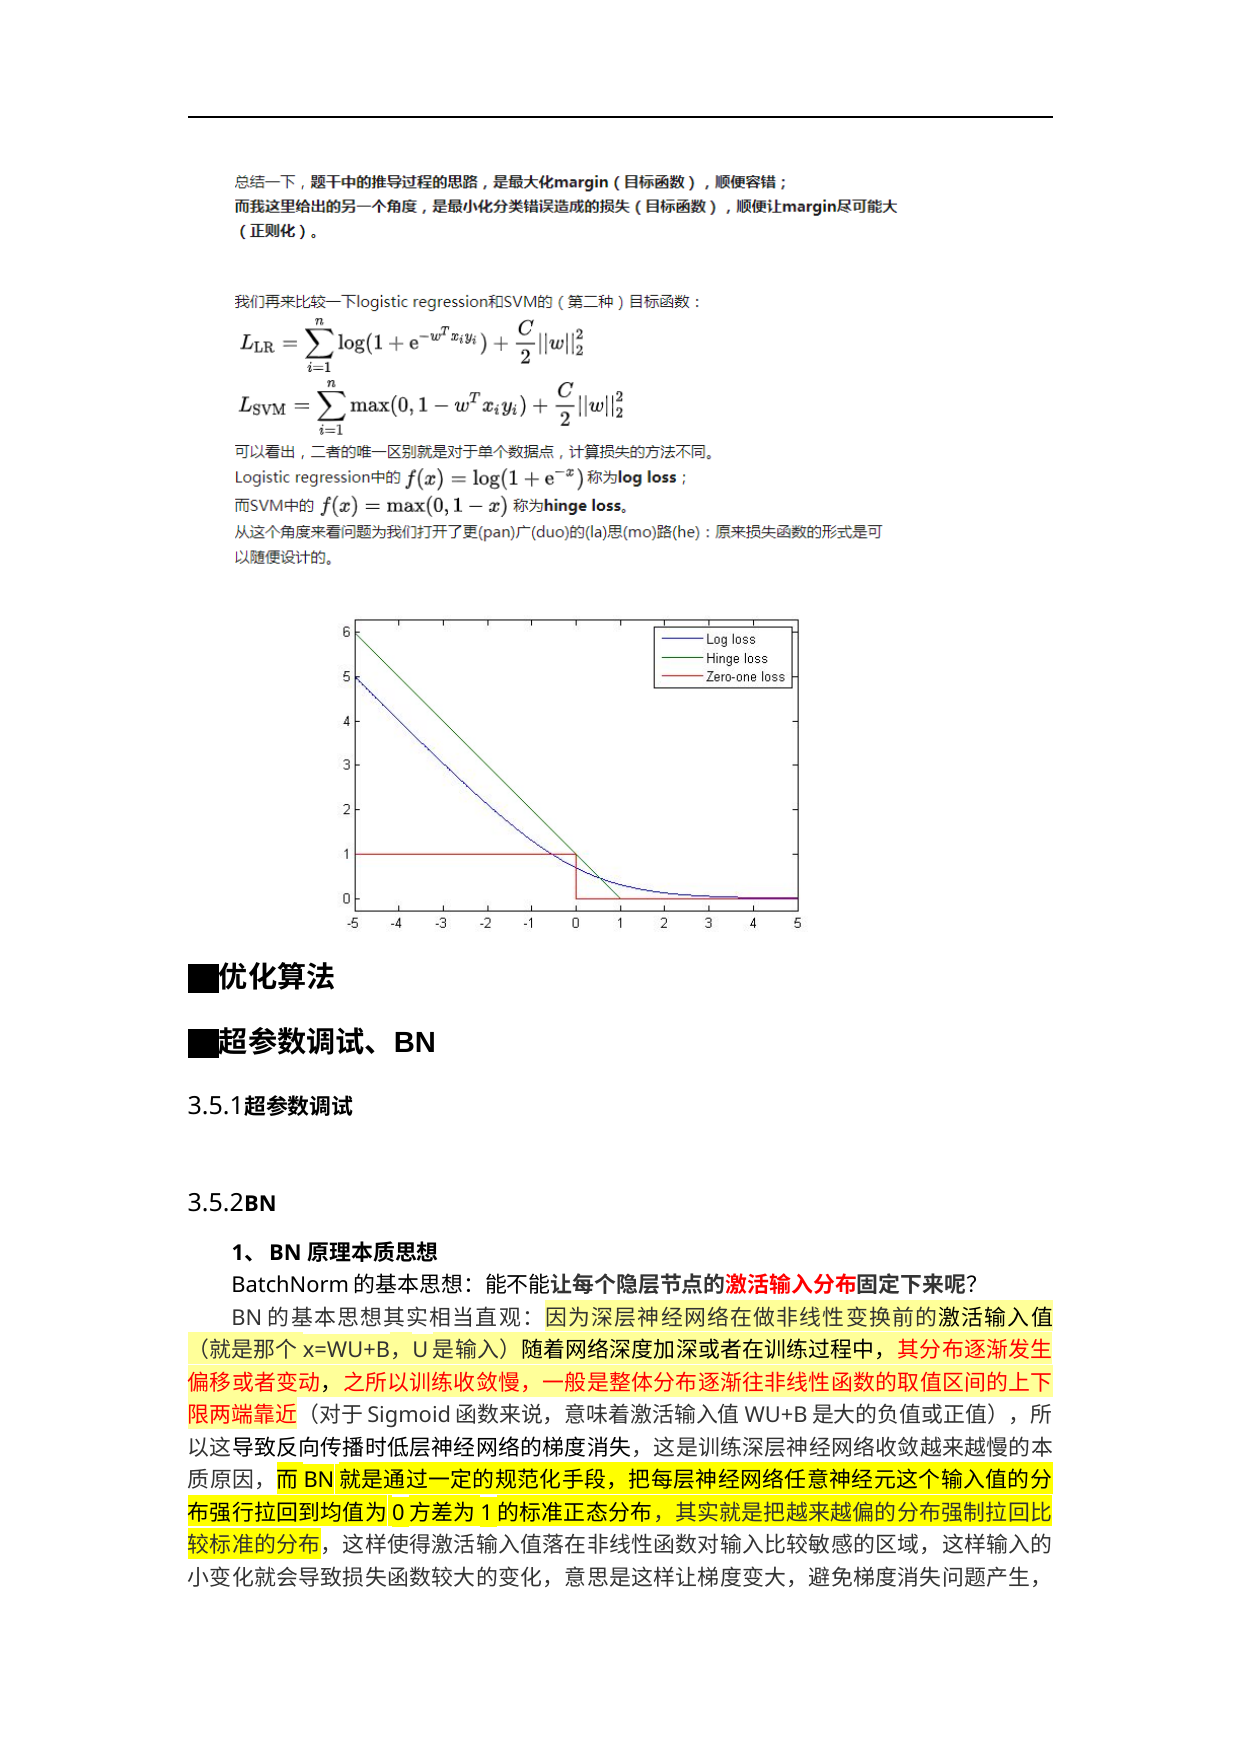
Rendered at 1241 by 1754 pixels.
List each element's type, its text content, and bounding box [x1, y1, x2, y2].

subtitle 超参数调试、BN [187, 1007, 1053, 1072]
subtitle 超参数调试 [187, 1072, 1053, 1137]
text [187, 1299, 1053, 1592]
list BN 原理本质思想 [231, 1234, 1053, 1267]
subtitle BN [187, 1169, 1053, 1234]
text BatchNorm的基本思想：能不能让每个隐层节点的激活输入分布固定下来呢？ [187, 1267, 1053, 1299]
picture [231, 162, 899, 941]
subtitle 优化算法 [187, 942, 1053, 1007]
